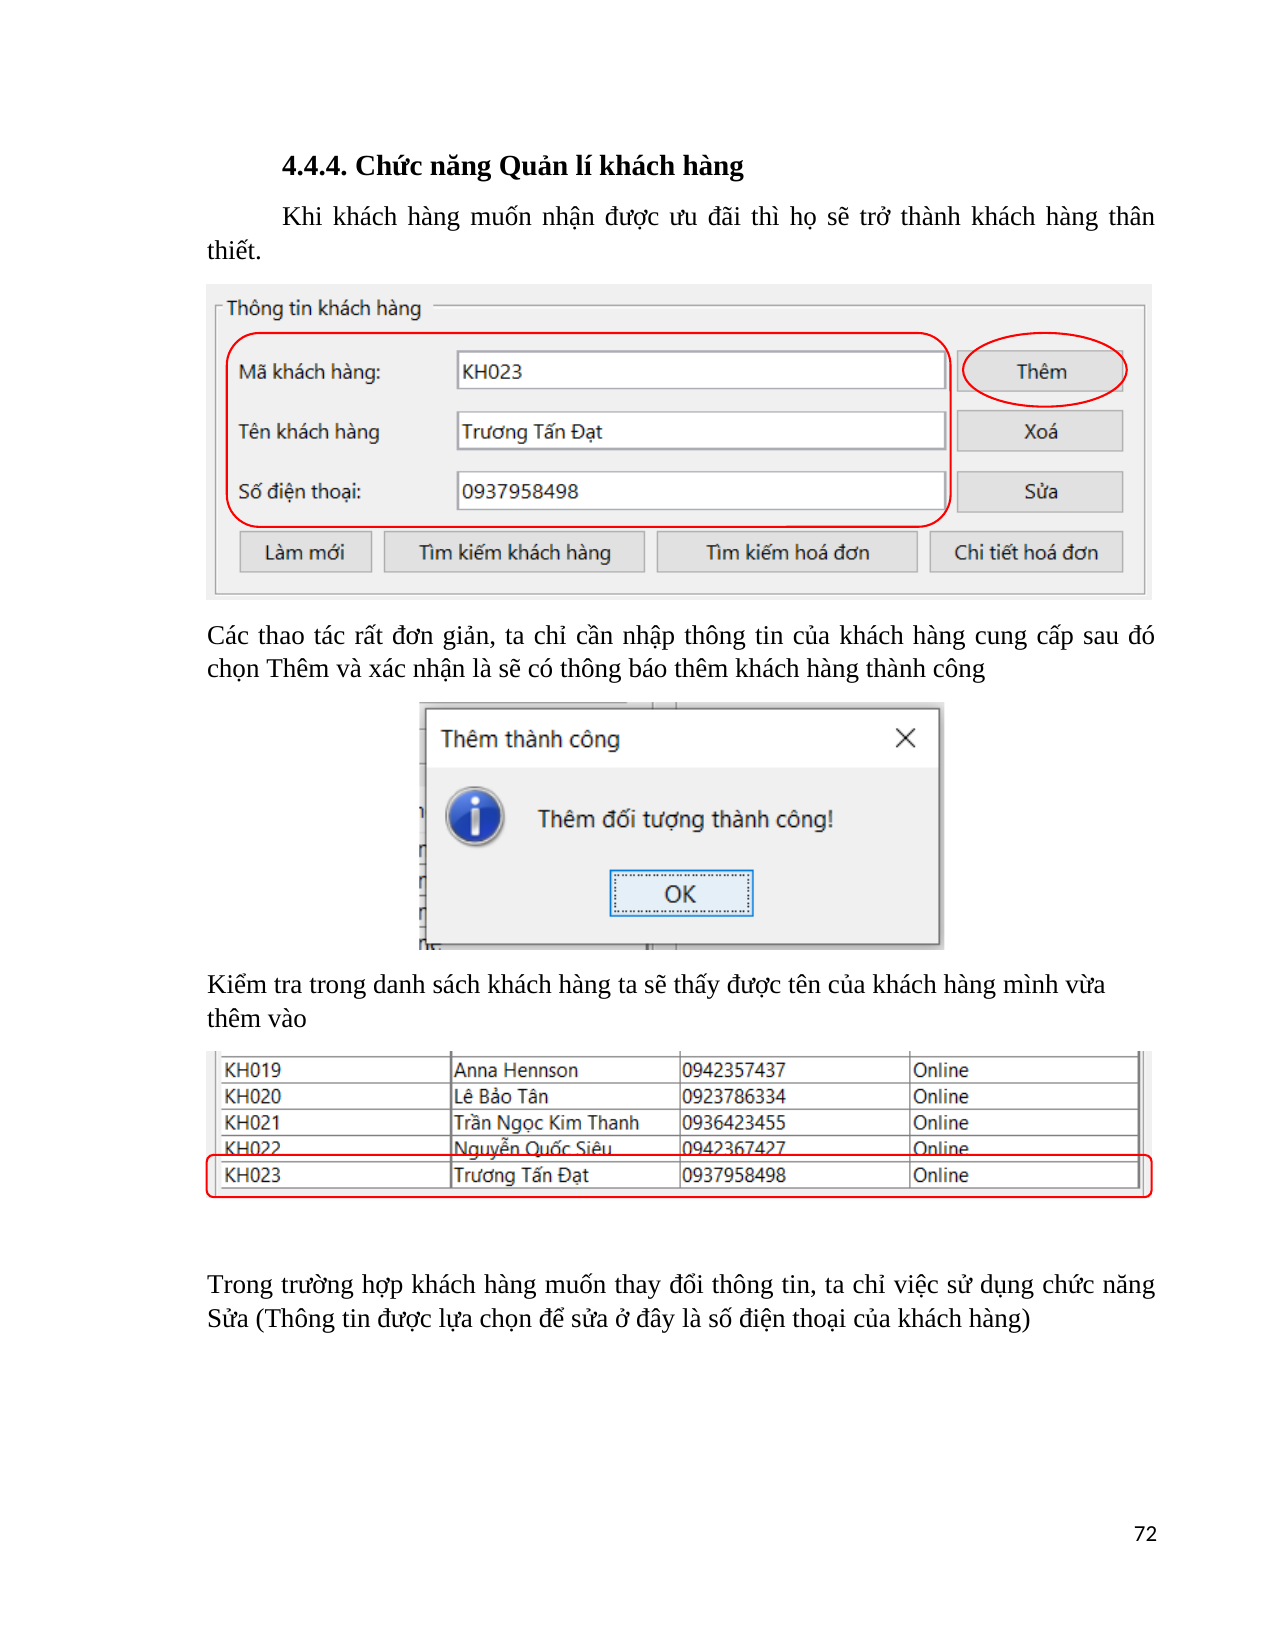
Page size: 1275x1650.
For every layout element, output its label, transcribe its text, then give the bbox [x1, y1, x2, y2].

subtitle 4.4.4. Chức năng Quản lí khách hàng [207, 148, 1157, 181]
text Kiểm tra trong danh sách khách hàng ta sẽ thấy được tên của khách hàng mình vừa thêm vào [207, 968, 1157, 1033]
picture [206, 1051, 1152, 1157]
text Trong trường hợp khách hàng muốn thay đổi thông tin, ta chỉ việc sử dụng chức năng Sửa (Thông tin được lựa chọn để sửa ở đây là số điện thoại của khách hàng) [207, 1268, 1157, 1333]
text Khi khách hàng muốn nhận được ưu đãi thì họ sẽ trở thành khách hàng thân thiết. [207, 201, 1157, 265]
picture [206, 284, 1152, 600]
picture [419, 702, 945, 950]
text Các thao tác rất đơn giản, ta chỉ cần nhập thông tin của khách hàng cung cấp sau đó chọn Thêm và xác nhận là sẽ có thông báo thêm khách hàng thành công [207, 619, 1157, 683]
picture [208, 1156, 1150, 1196]
